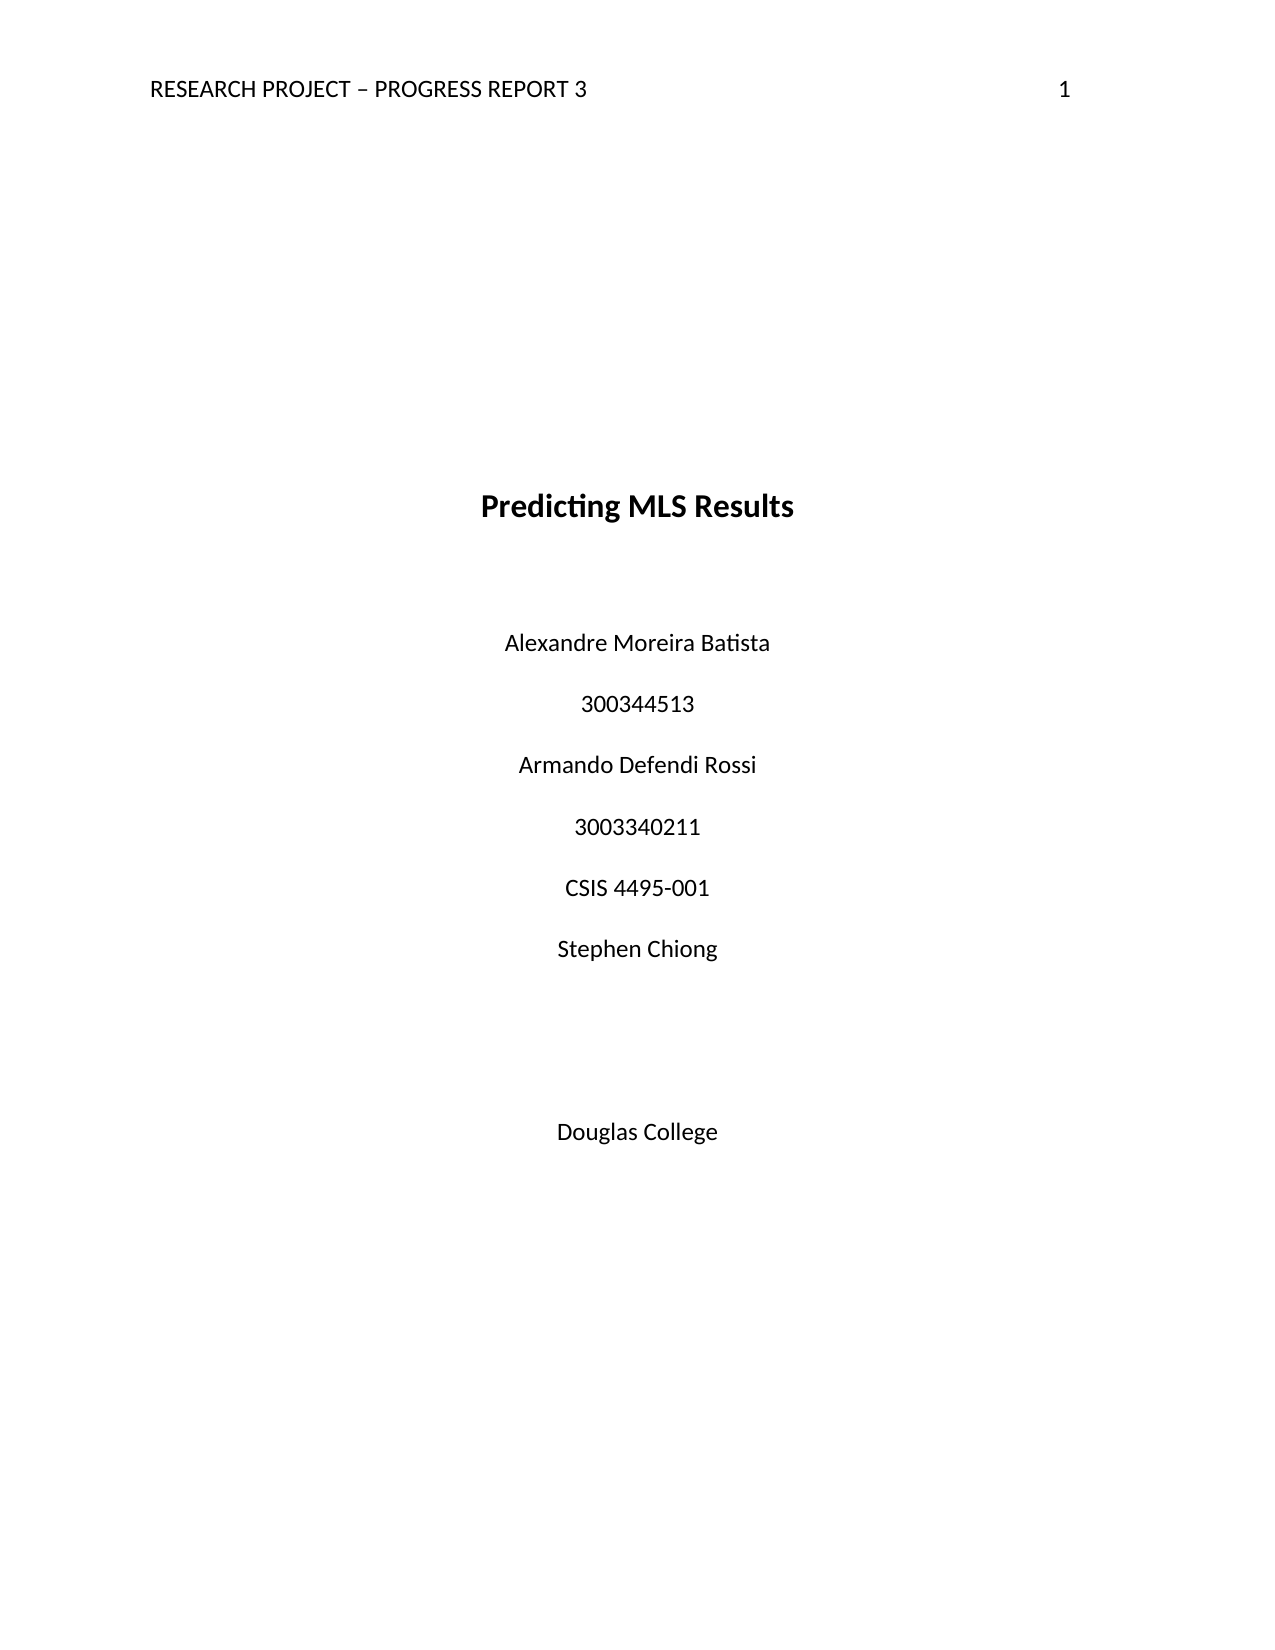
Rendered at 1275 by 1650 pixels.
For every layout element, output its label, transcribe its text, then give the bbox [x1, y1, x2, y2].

text Douglas College [150, 1116, 1125, 1146]
text Armando Defendi Rossi [150, 749, 1125, 780]
text 3003340211 [150, 811, 1125, 841]
text Predicting MLS Results [150, 485, 1125, 526]
text CSIS 4495-001 [150, 872, 1125, 902]
text Alexandre Moreira Batista [150, 627, 1125, 658]
text 300344513 [150, 688, 1125, 719]
text Stephen Chiong [150, 933, 1125, 963]
